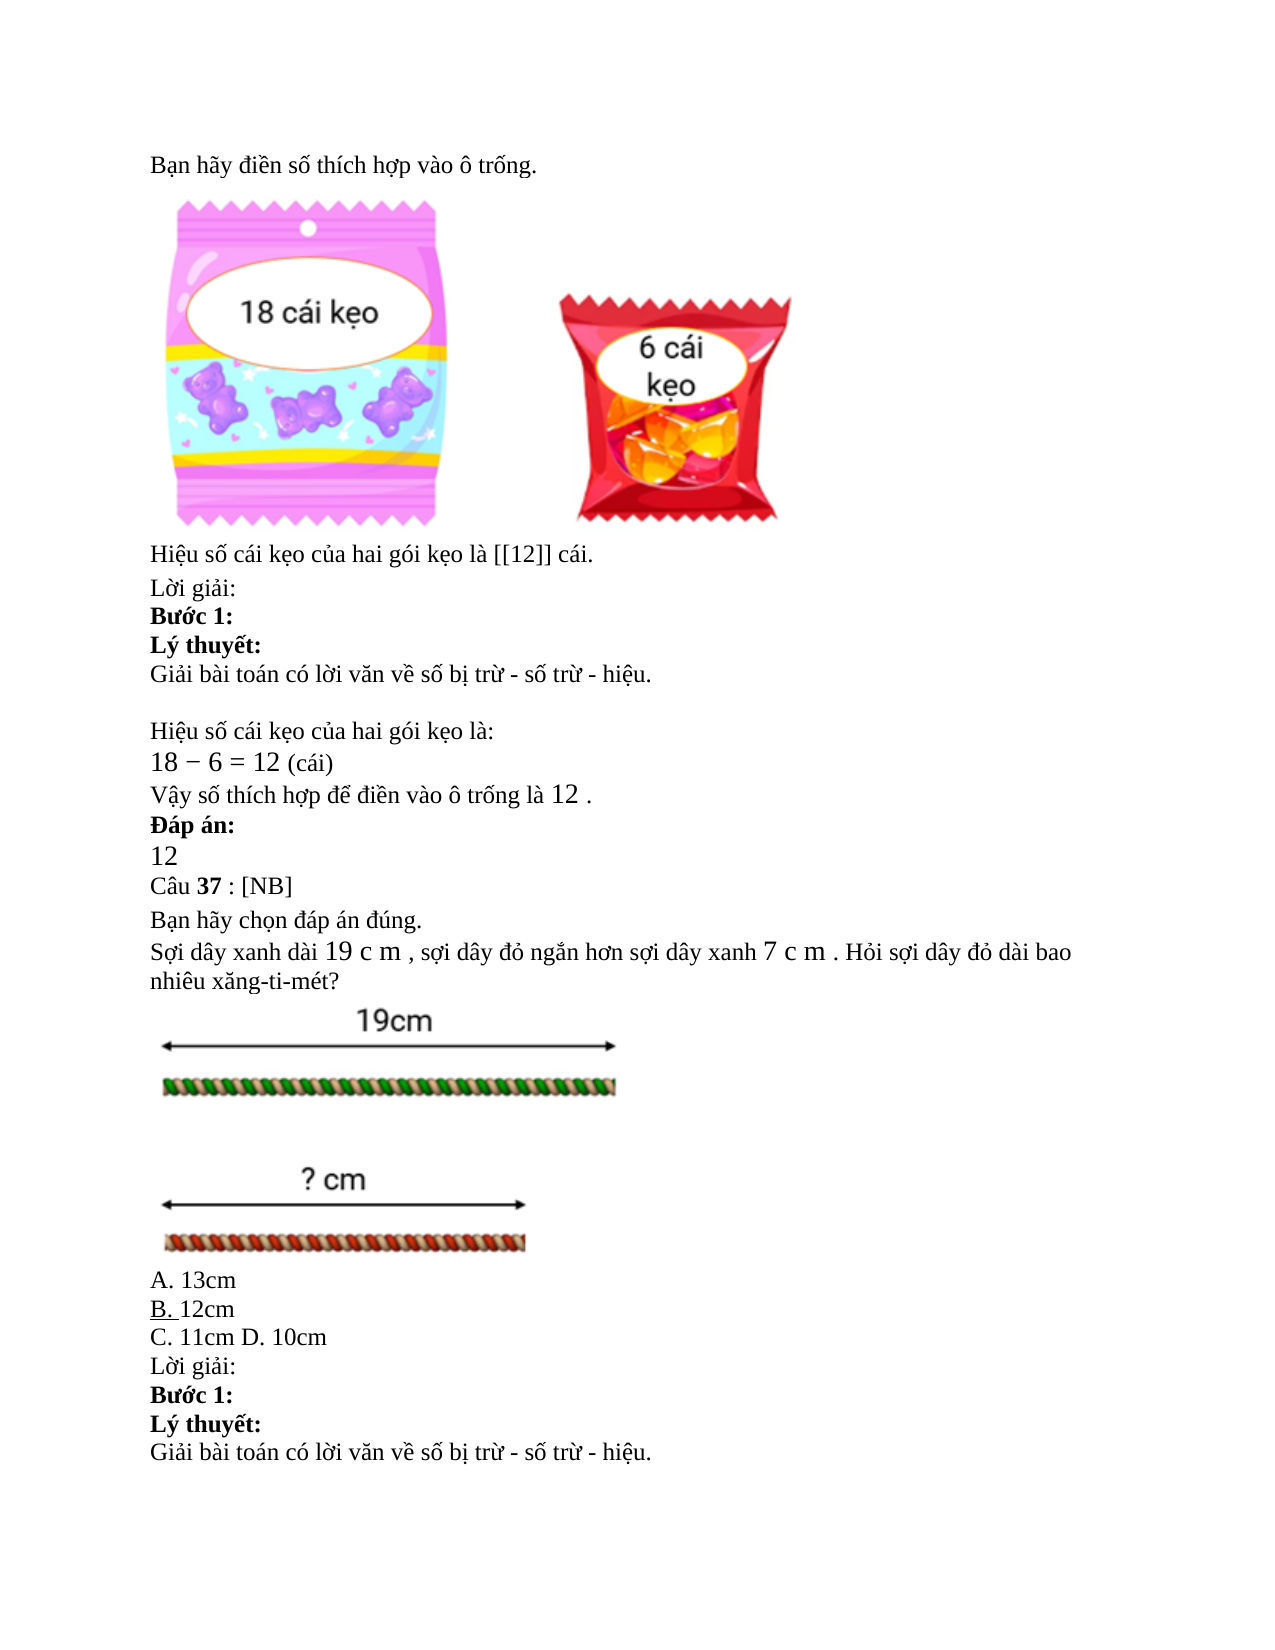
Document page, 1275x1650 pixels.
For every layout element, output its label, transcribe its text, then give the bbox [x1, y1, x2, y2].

text Lý thuyết: Giải bài toán có lời văn về số bị trừ - số trừ - hiệu. Hiệu số cái kẹo của hai gói kẹo là: 18 − 6 = 12 (cái) Vậy số thích hợp để điền vào ô trống là 12 . Đáp án: 12 [150, 630, 1125, 871]
picture [150, 994, 657, 1260]
text Lời giải: [150, 1351, 1125, 1380]
text B. 12cm [150, 1294, 1125, 1322]
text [150, 1409, 1125, 1495]
text C. 11cm D. 10cm [150, 1322, 1125, 1351]
text Câu 37 : [NB] [150, 871, 1125, 900]
text Bước 1: [150, 1380, 1125, 1409]
text Bước 1: [150, 601, 1125, 630]
picture [150, 178, 798, 539]
text A. 13cm [150, 1265, 1125, 1294]
text Lời giải: [150, 573, 1125, 601]
